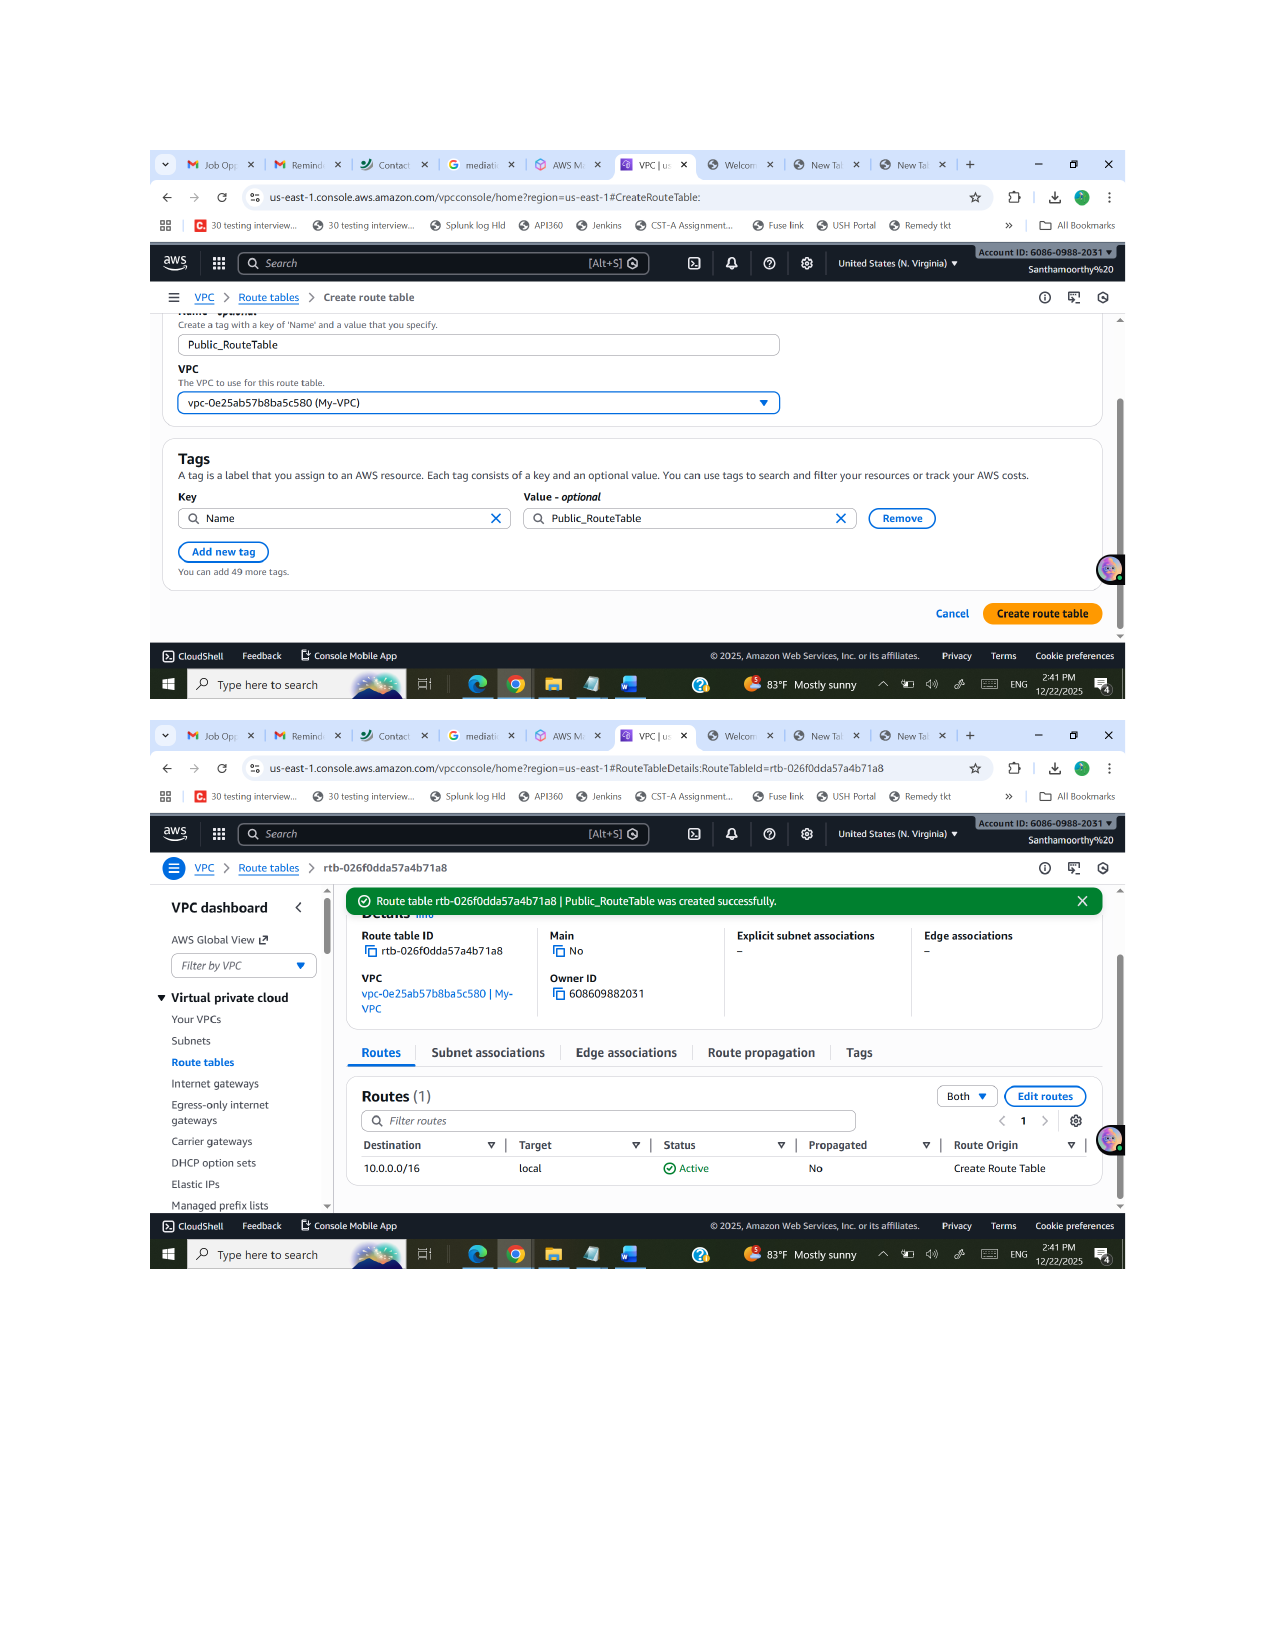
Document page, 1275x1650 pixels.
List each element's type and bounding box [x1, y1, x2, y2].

picture [150, 150, 1125, 699]
picture [150, 720, 1125, 1269]
